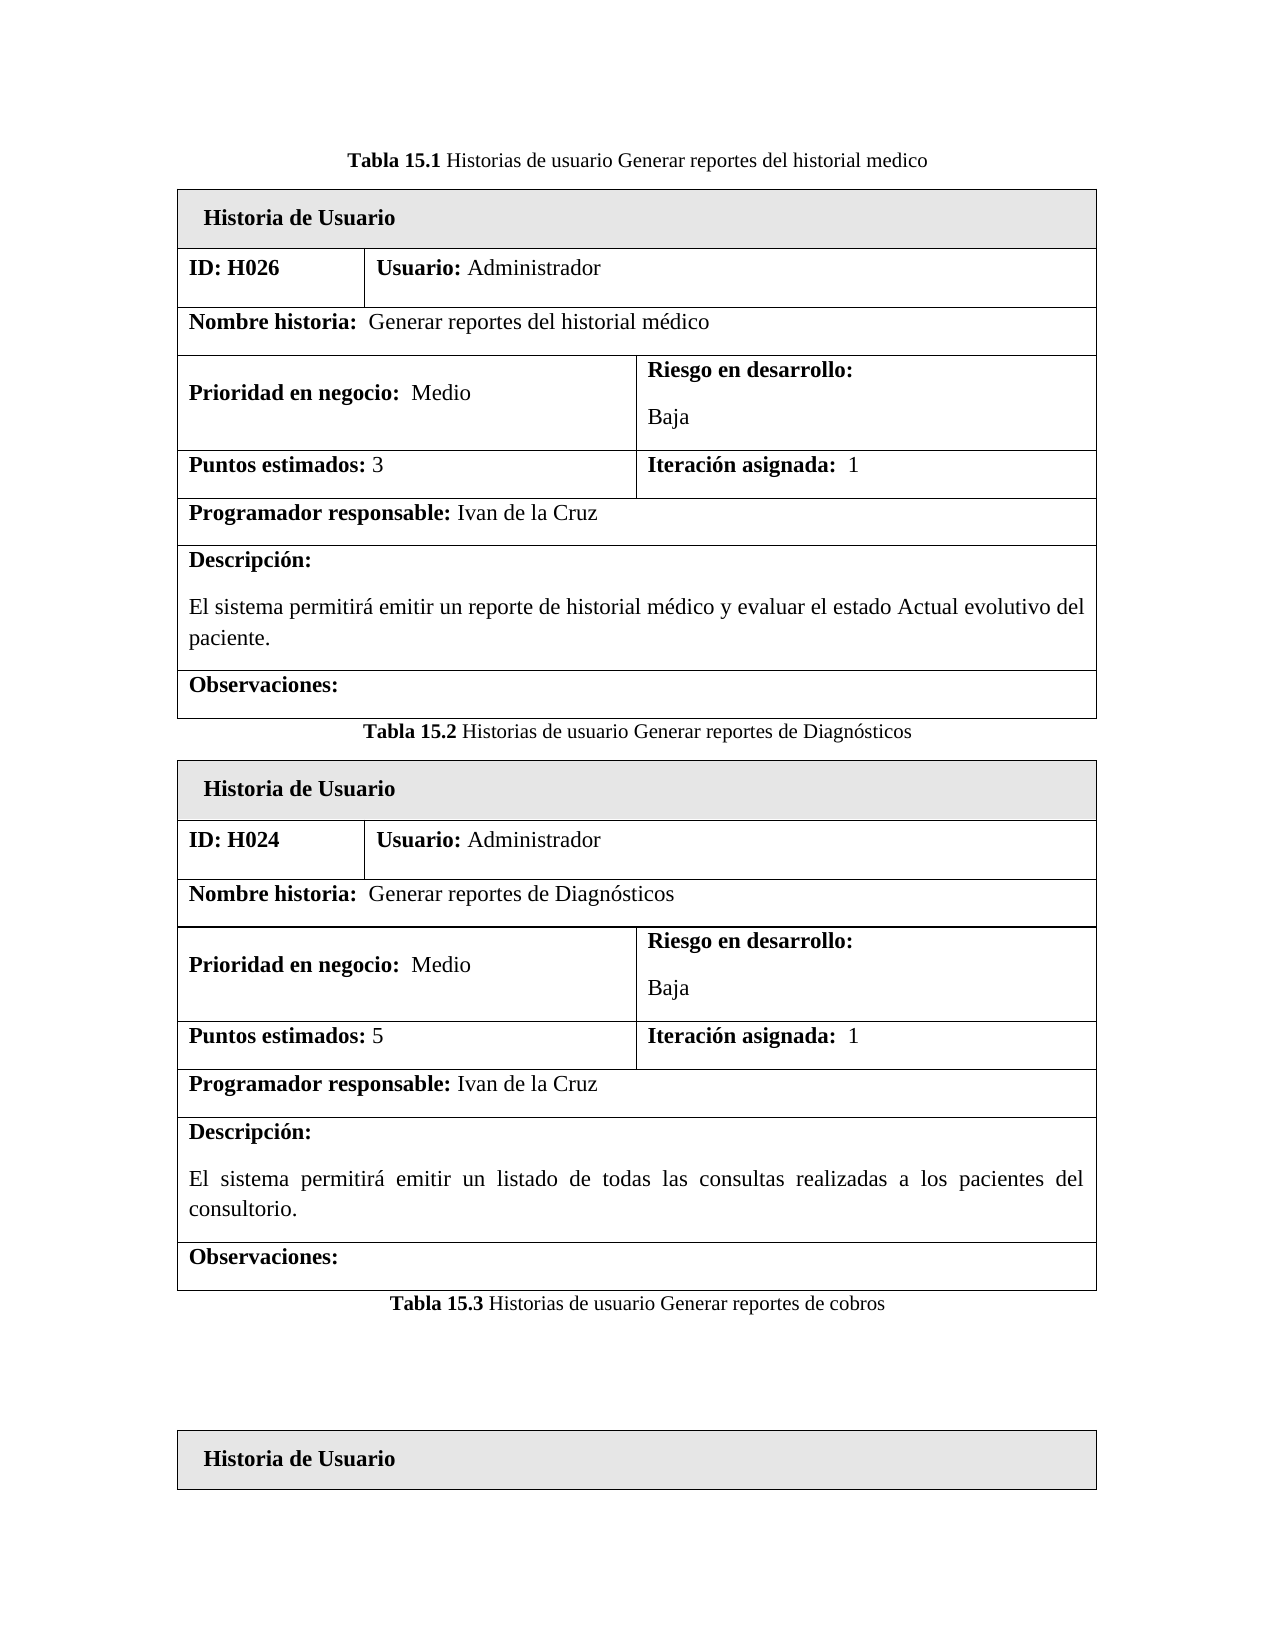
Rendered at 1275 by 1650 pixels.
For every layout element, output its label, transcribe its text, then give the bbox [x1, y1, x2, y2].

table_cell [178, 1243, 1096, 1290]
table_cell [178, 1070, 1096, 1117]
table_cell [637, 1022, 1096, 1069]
text Tabla 15.1 Historias de usuario Generar reportes del historial medico [177, 148, 1098, 172]
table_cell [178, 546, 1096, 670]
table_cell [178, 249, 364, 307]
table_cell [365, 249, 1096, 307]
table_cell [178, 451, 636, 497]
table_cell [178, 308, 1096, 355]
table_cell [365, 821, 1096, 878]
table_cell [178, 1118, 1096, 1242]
text Tabla 15.2 Historias de usuario Generar reportes de Diagnósticos [177, 719, 1098, 743]
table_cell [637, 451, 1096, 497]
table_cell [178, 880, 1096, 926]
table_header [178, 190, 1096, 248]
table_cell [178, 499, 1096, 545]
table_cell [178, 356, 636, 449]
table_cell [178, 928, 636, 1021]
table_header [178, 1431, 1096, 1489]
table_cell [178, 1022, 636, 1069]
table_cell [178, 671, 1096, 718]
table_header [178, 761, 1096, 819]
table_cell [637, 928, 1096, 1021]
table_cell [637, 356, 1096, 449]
text Tabla 15.3 Historias de usuario Generar reportes de cobros [177, 1291, 1098, 1315]
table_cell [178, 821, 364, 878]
